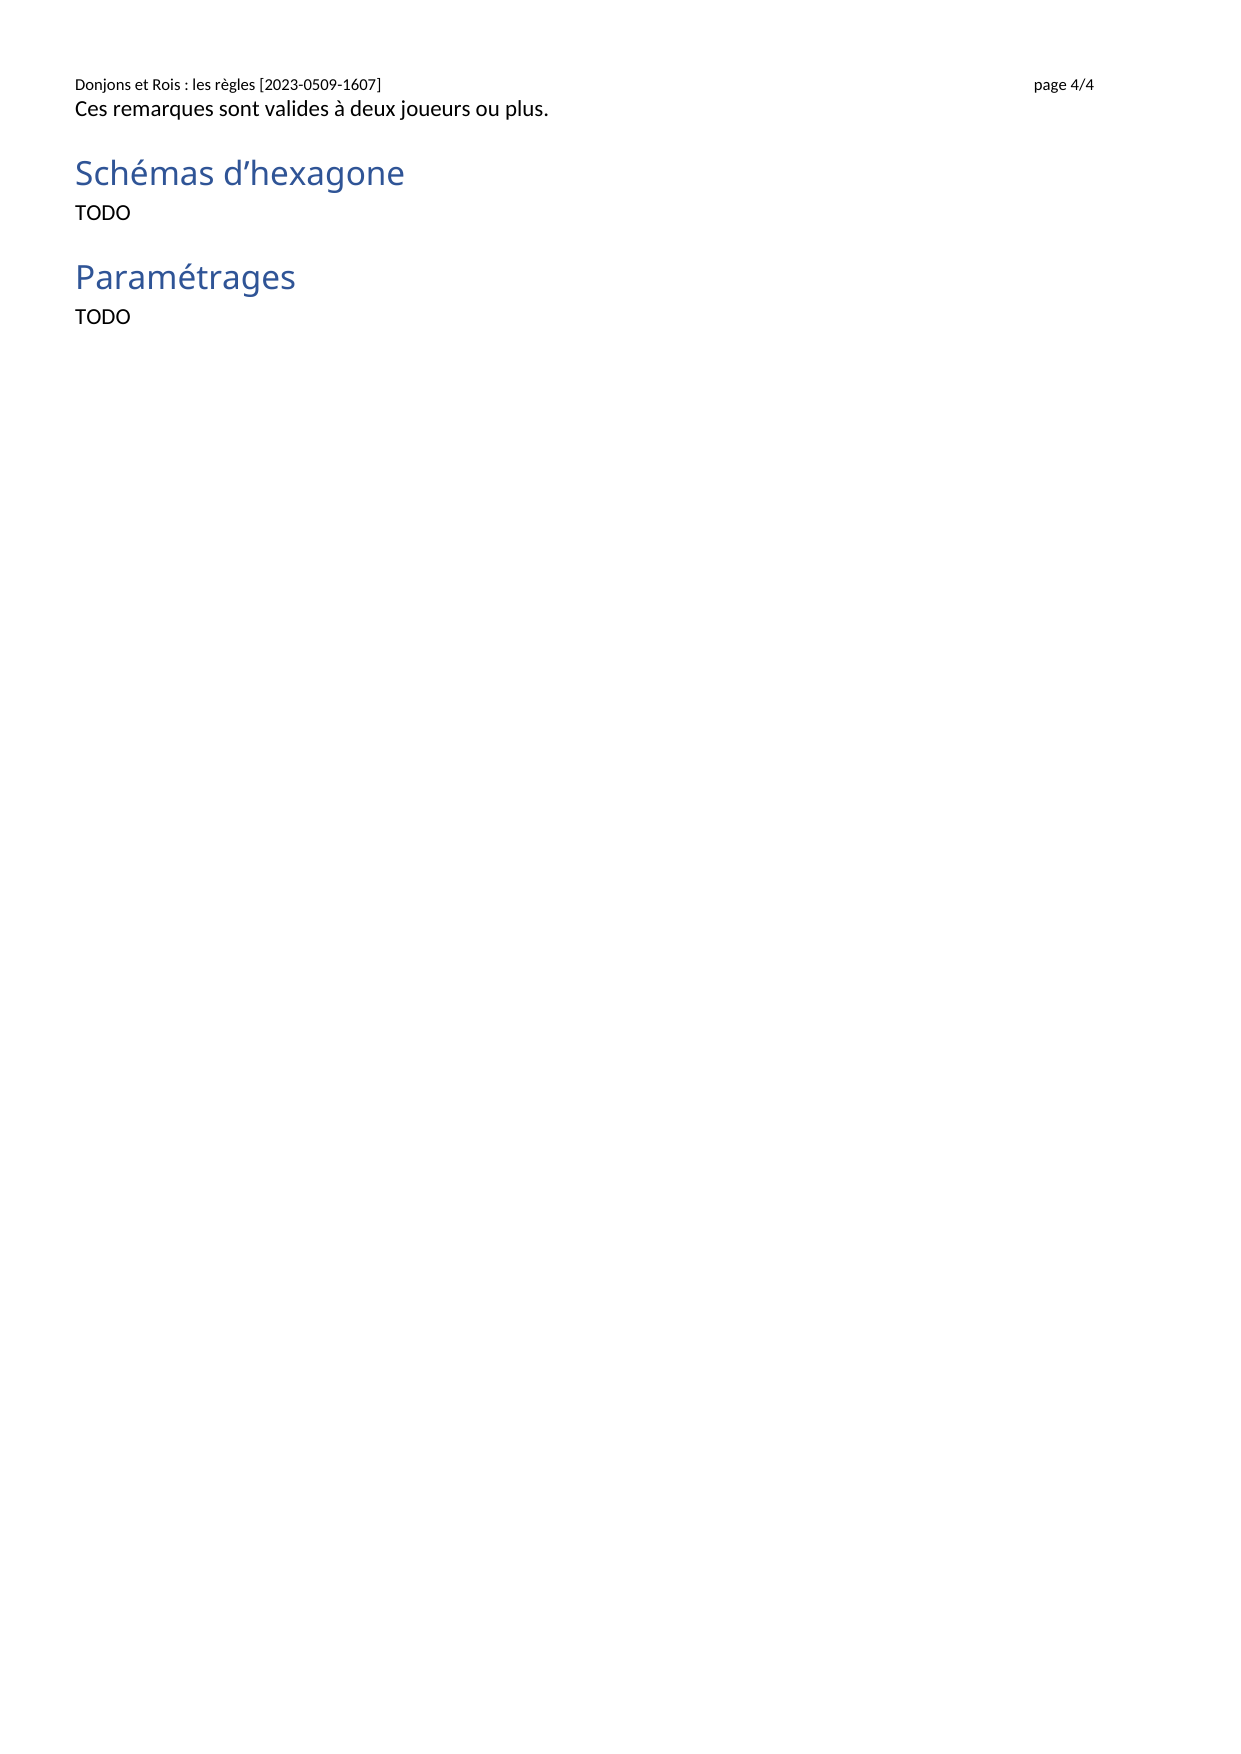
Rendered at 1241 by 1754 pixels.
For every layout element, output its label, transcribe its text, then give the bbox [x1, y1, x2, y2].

subtitle Schémas d’hexagone [75, 149, 1165, 195]
text TODO [75, 198, 1165, 226]
text TODO [75, 302, 1165, 330]
subtitle Paramétrages [75, 253, 1165, 299]
text Ces remarques sont valides à deux joueurs ou plus. [75, 94, 1165, 122]
